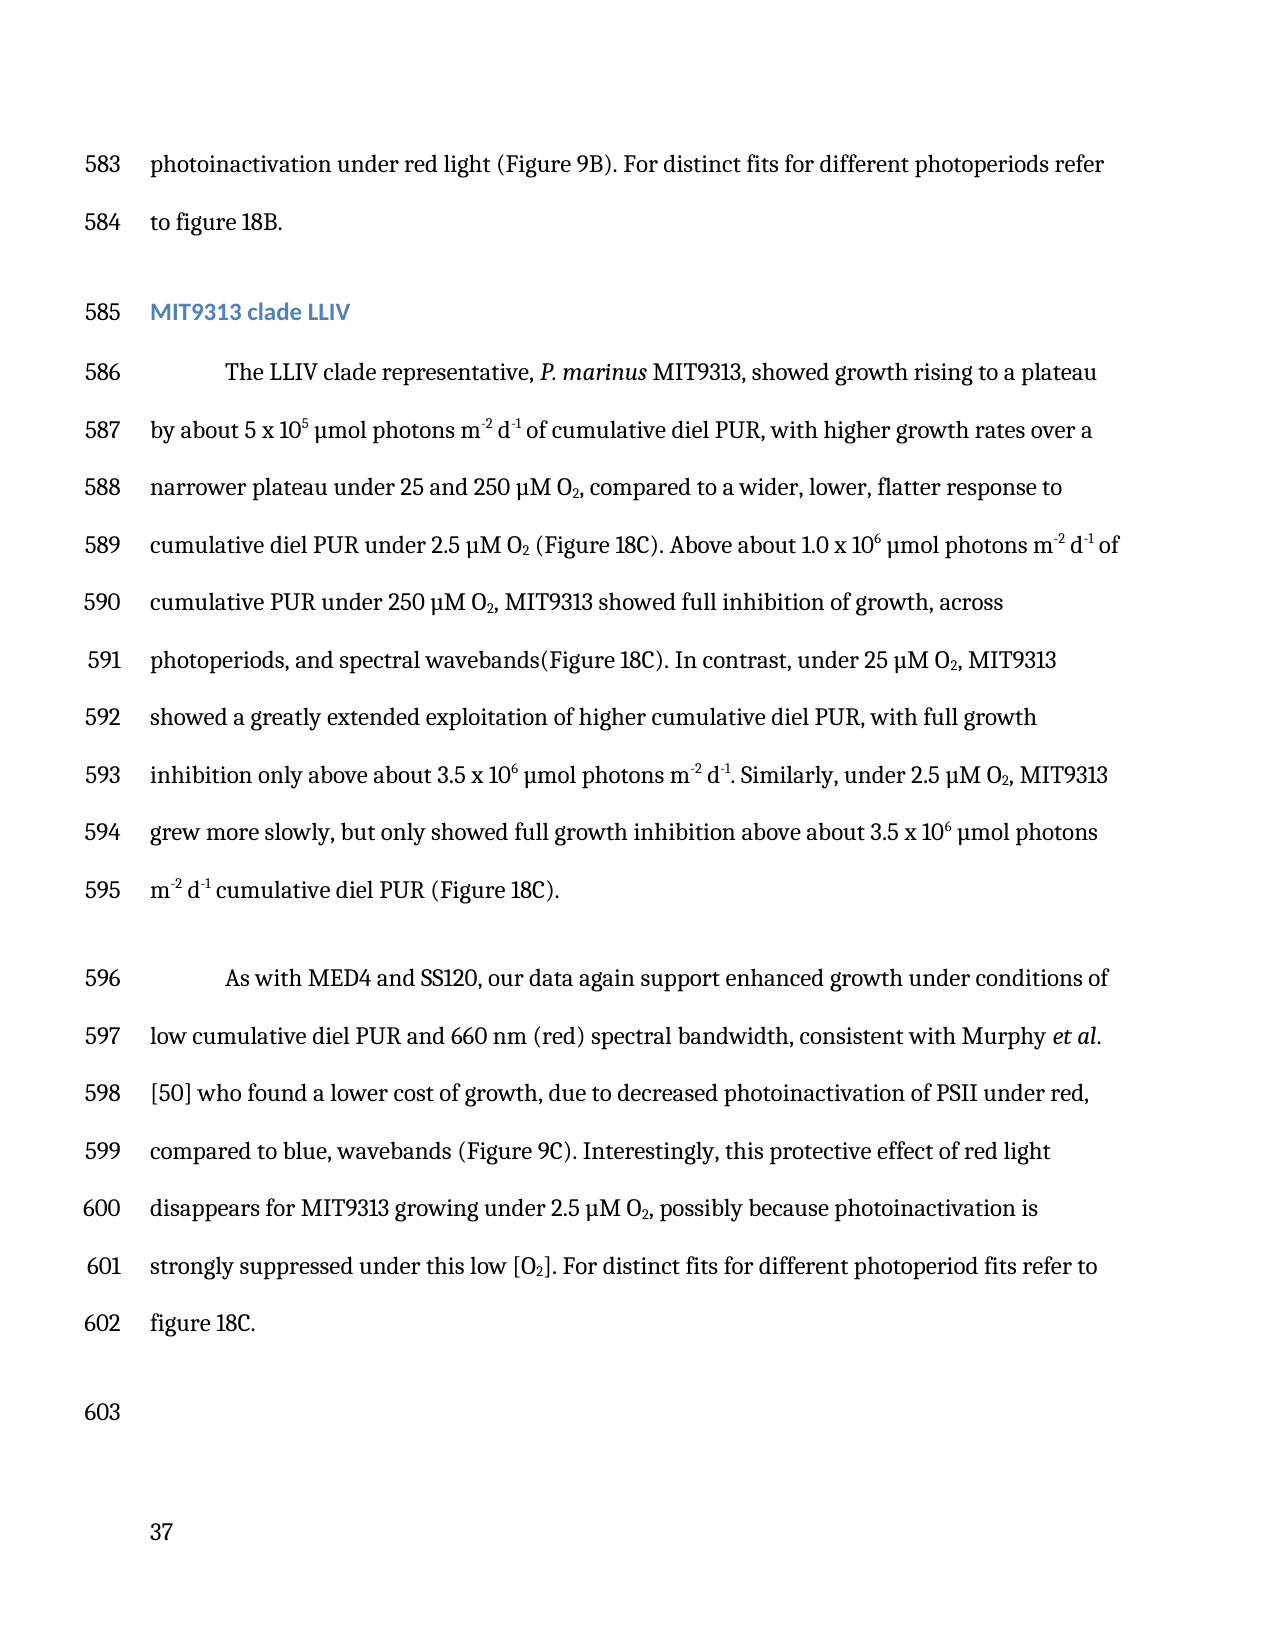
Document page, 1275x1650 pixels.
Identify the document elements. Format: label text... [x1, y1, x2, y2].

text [150, 150, 1125, 236]
text The LLIV clade representative, P. marinus MIT9313, showed growth rising to a plateau by about 5 x 105 µmol photons m-2 d-1 of cumulative diel PUR, with higher growth rates over a narrower plateau under 25 and 250 µM O2, compared to a wider, lower, flatter response to cumulative diel PUR under 2.5 µM O2 (Figure 18C). Above about 1.0 x 106 µmol photons m-2 d-1 of cumulative PUR under 250 µM O2, MIT9313 showed full inhibition of growth, across photoperiods, and spectral wavebands(Figure 18C). In contrast, under 25 µM O2, MIT9313 showed a greatly extended exploitation of higher cumulative diel PUR, with full growth inhibition only above about 3.5 x 106 µmol photons m-2 d-1. Similarly, under 2.5 µM O2, MIT9313 grew more slowly, but only showed full growth inhibition above about 3.5 x 106 µmol photons m-2 d-1 cumulative diel PUR (Figure 18C). [150, 358, 1125, 904]
subtitle MIT9313 clade LLIV [150, 296, 1125, 327]
text As with MED4 and SS120, our data again support enhanced growth under conditions of low cumulative diel PUR and 660 nm (red) spectral bandwidth, consistent with Murphy et al.[50] who found a lower cost of growth, due to decreased photoinactivation of PSII under red, compared to blue, wavebands (Figure 9C). Interestingly, this protective effect of red light disappears for MIT9313 growing under 2.5 µM O2, possibly because photoinactivation is strongly suppressed under this low [O2]. For distinct fits for different photoperiod fits refer to figure 18C. [150, 964, 1125, 1338]
